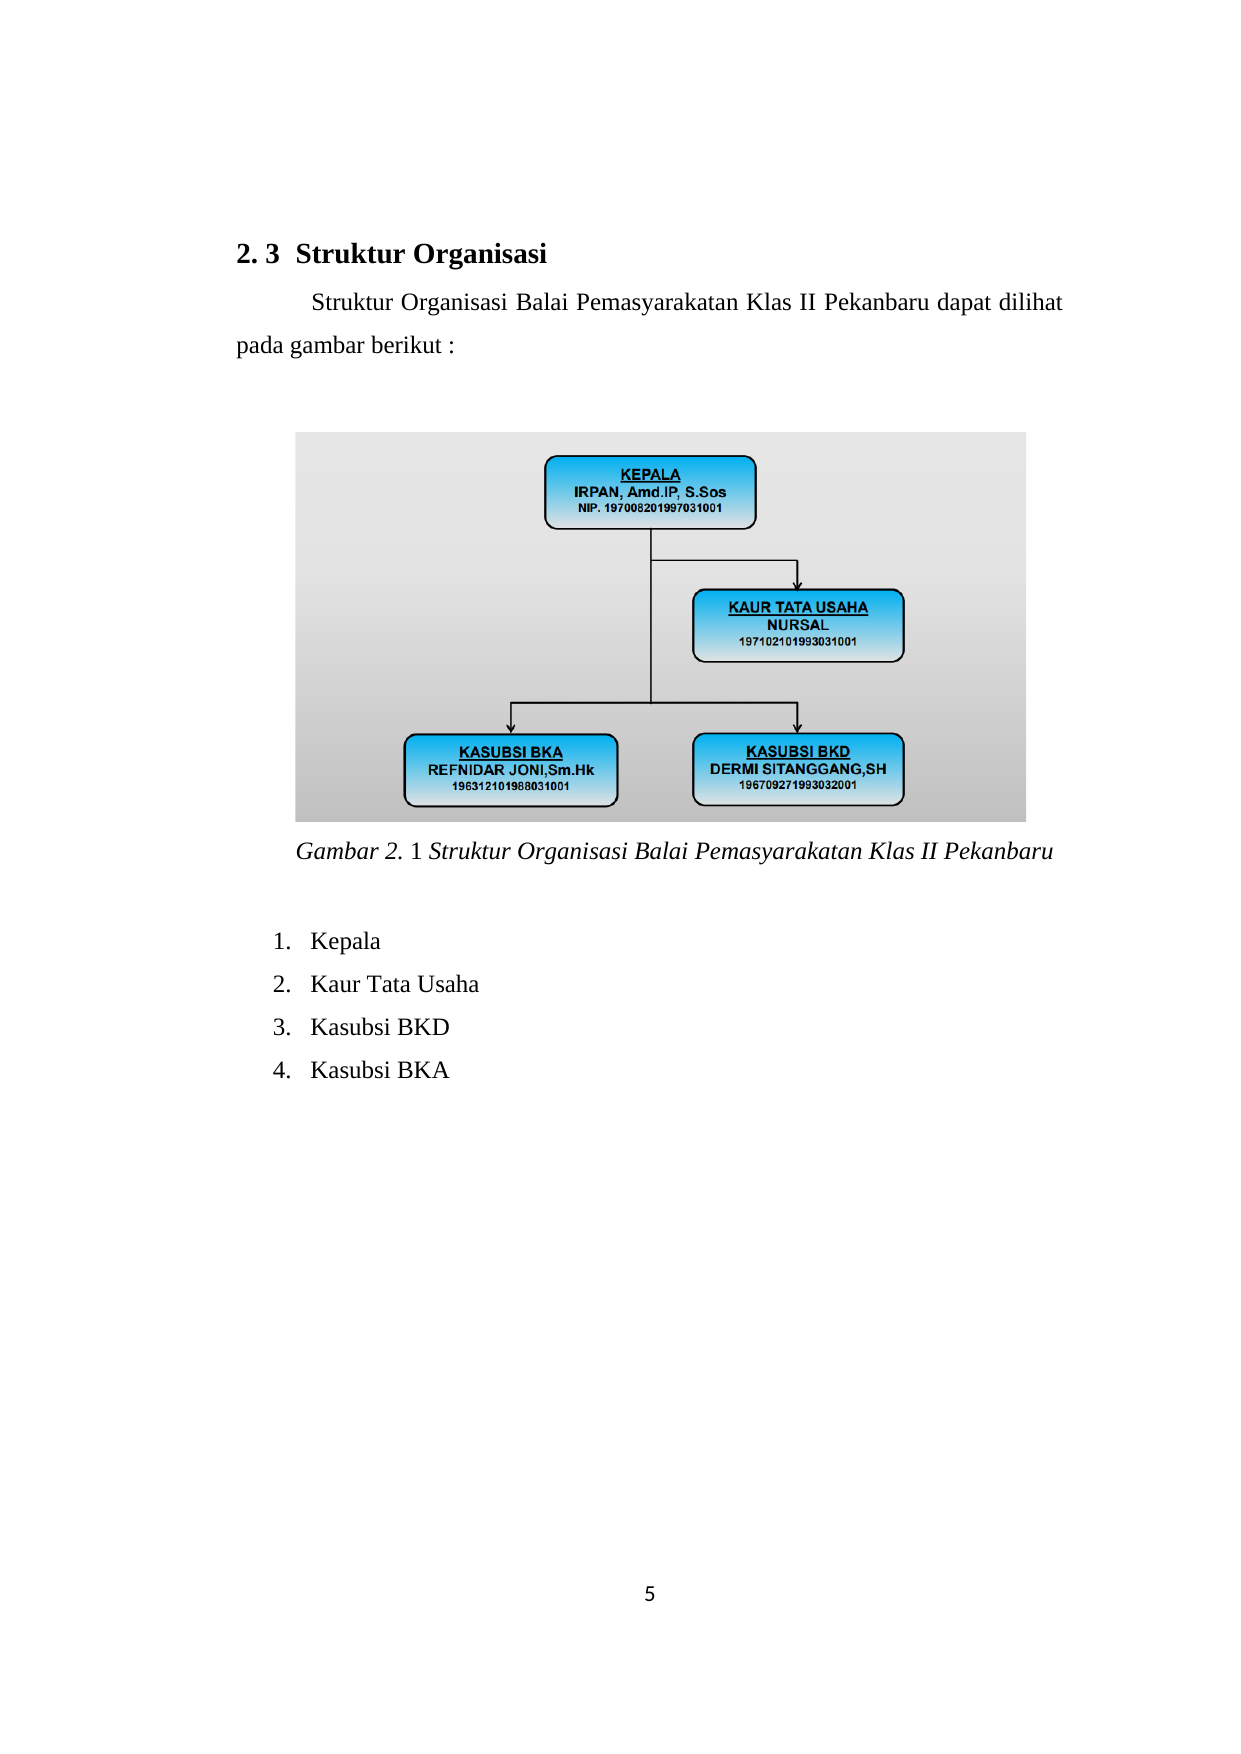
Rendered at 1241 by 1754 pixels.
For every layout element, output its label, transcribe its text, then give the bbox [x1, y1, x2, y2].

text Struktur Organisasi Balai Pemasyarakatan Klas II Pekanbaru dapat dilihat pada gambar berikut : [236, 287, 1063, 358]
subtitle Struktur Organisasi [258, 236, 1063, 270]
text Gambar 2. 1 Struktur Organisasi Balai Pemasyarakatan Klas II Pekanbaru [295, 836, 1063, 865]
list Kaur Tata Usaha [273, 969, 1063, 998]
list Kasubsi BKD [273, 1012, 1063, 1041]
list Kasubsi BKA [273, 1055, 1063, 1084]
list Kepala [273, 926, 1063, 955]
picture [295, 432, 1027, 822]
